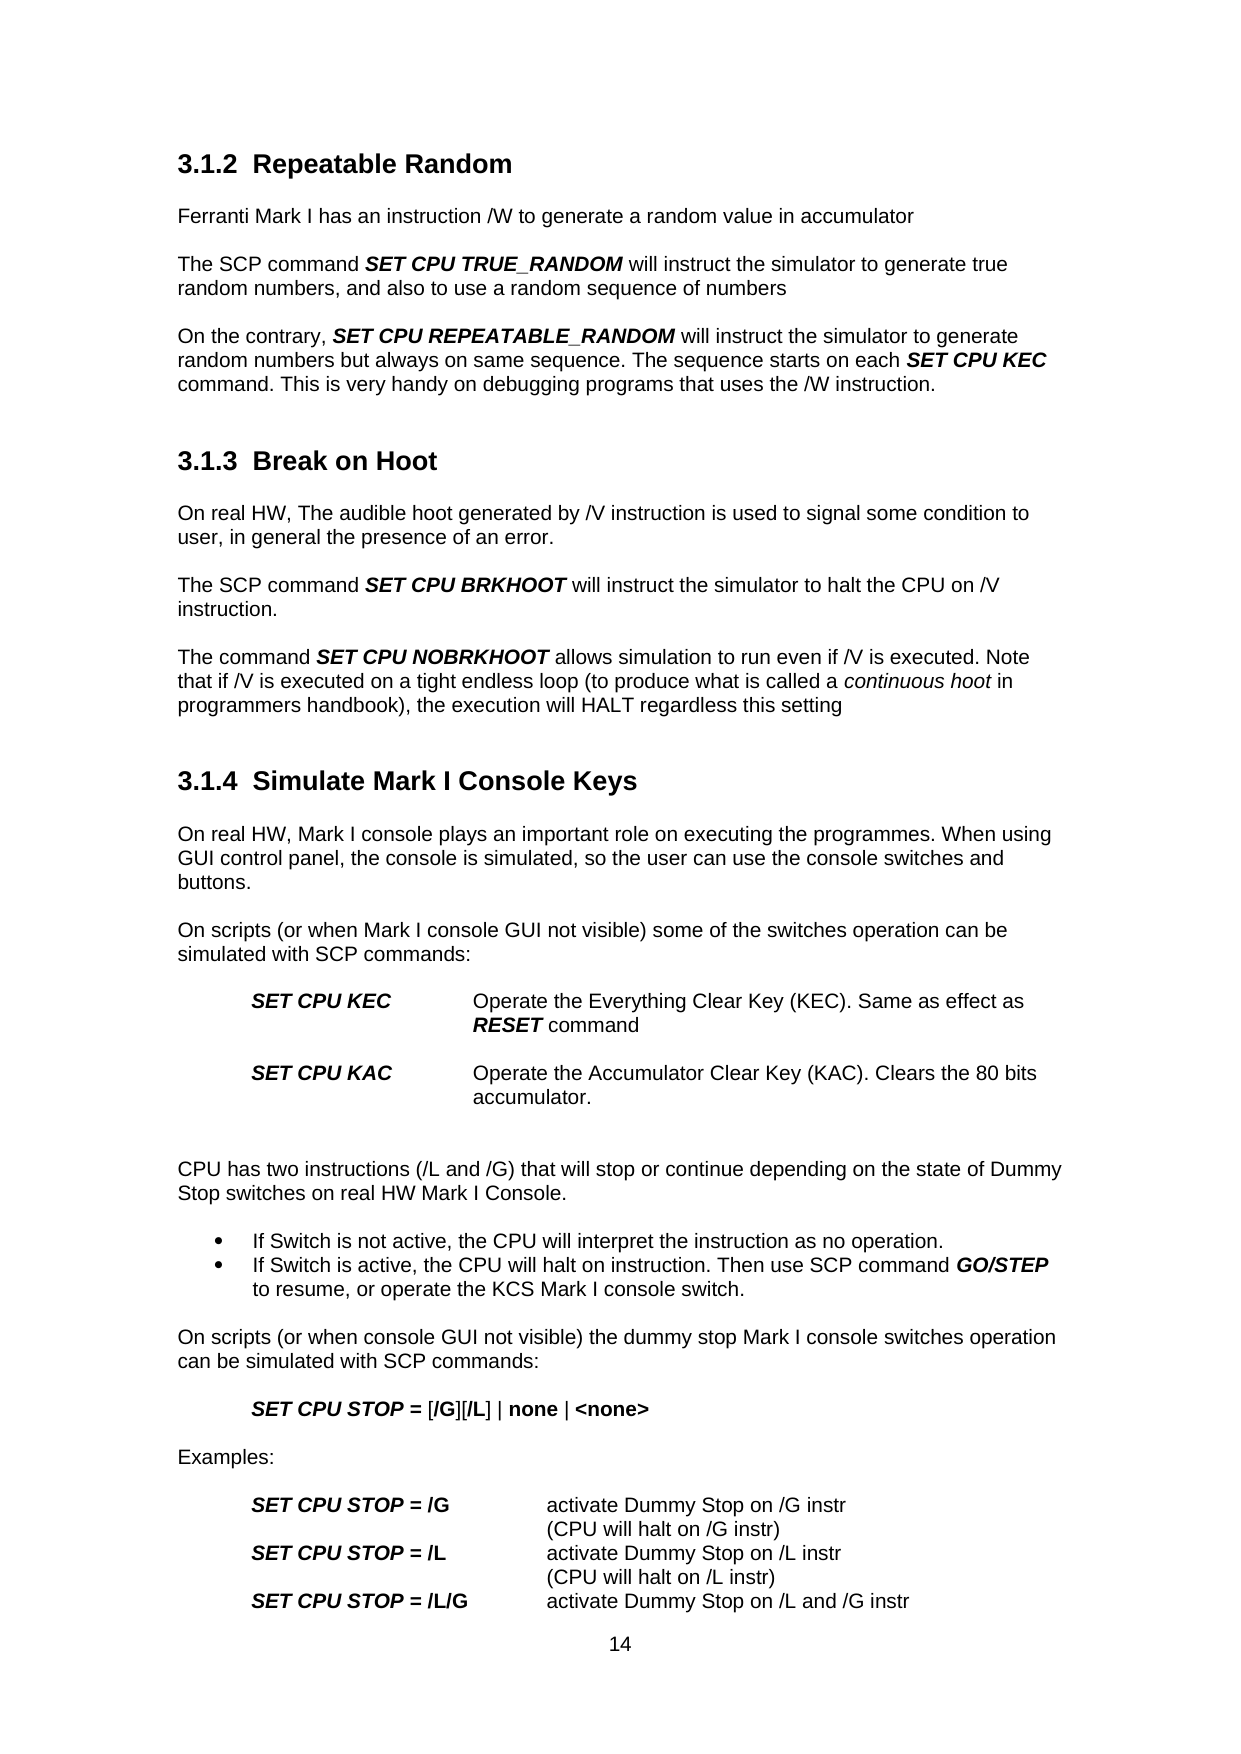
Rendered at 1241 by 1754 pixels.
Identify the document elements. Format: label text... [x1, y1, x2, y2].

text On the contrary, SET CPU REPEATABLE_RANDOM will instruct the simulator to generate random numbers but always on same sequence. The sequence starts on each SET CPU KEC command. This is very handy on debugging programs that uses the /W instruction. [177, 324, 1063, 396]
subtitle Simulate Mark I Console Keys [177, 765, 1063, 797]
text SET CPU STOP = [/G][/L] | none | <none> [177, 1397, 1063, 1421]
text Examples: [177, 1445, 1063, 1469]
text Ferranti Mark I has an instruction /W to generate a random value in accumulator [177, 204, 1063, 228]
text (CPU will halt on /L instr) [473, 1564, 1063, 1588]
text The SCP command SET CPU BRKHOOT will instruct the simulator to halt the CPU on /V instruction. [177, 573, 1063, 621]
text On real HW, The audible hoot generated by /V instruction is used to signal some condition to user, in general the presence of an error. [177, 501, 1063, 549]
text SET CPU STOP = /L activate Dummy Stop on /L instr [177, 1541, 1063, 1564]
text SET CPU KEC Operate the Everything Clear Key (KEC). Same as effect as RESET command [251, 989, 1063, 1037]
subtitle Repeatable Random [177, 148, 1063, 179]
subtitle Break on Hoot [177, 444, 1063, 476]
text SET CPU STOP = /L/G activate Dummy Stop on /L and /G instr [177, 1588, 1063, 1612]
text The SCP command SET CPU TRUE_RANDOM will instruct the simulator to generate true random numbers, and also to use a random sequence of numbers [177, 252, 1063, 300]
text SET CPU KAC Operate the Accumulator Clear Key (KAC). Clears the 80 bits accumulator. [251, 1061, 1063, 1109]
text The command SET CPU NOBRKHOOT allows simulation to run even if /V is executed. Note that if /V is executed on a tight endless loop (to produce what is called a continuous hoot in programmers handbook), the execution will HALT regardless this setting [177, 644, 1063, 716]
text CPU has two instructions (/L and /G) that will stop or continue depending on the state of Dummy Stop switches on real HW Mark I Console. [177, 1157, 1063, 1205]
text On scripts (or when Mark I console GUI not visible) some of the switches operation can be simulated with SCP commands: [177, 917, 1063, 965]
list If Switch is active, the CPU will halt on instruction. Then use SCP command GO/STEP to resume, or operate the KCS Mark I console switch. [215, 1253, 1063, 1301]
text On scripts (or when console GUI not visible) the dummy stop Mark I console switches operation can be simulated with SCP commands: [177, 1325, 1063, 1373]
text SET CPU STOP = /G activate Dummy Stop on /G instr [177, 1493, 1063, 1517]
text (CPU will halt on /G instr) [473, 1517, 1063, 1541]
text On real HW, Mark I console plays an important role on executing the programmes. When using GUI control panel, the console is simulated, so the user can use the console switches and buttons. [177, 822, 1063, 893]
list If Switch is not active, the CPU will interpret the instruction as no operation. [215, 1229, 1063, 1253]
